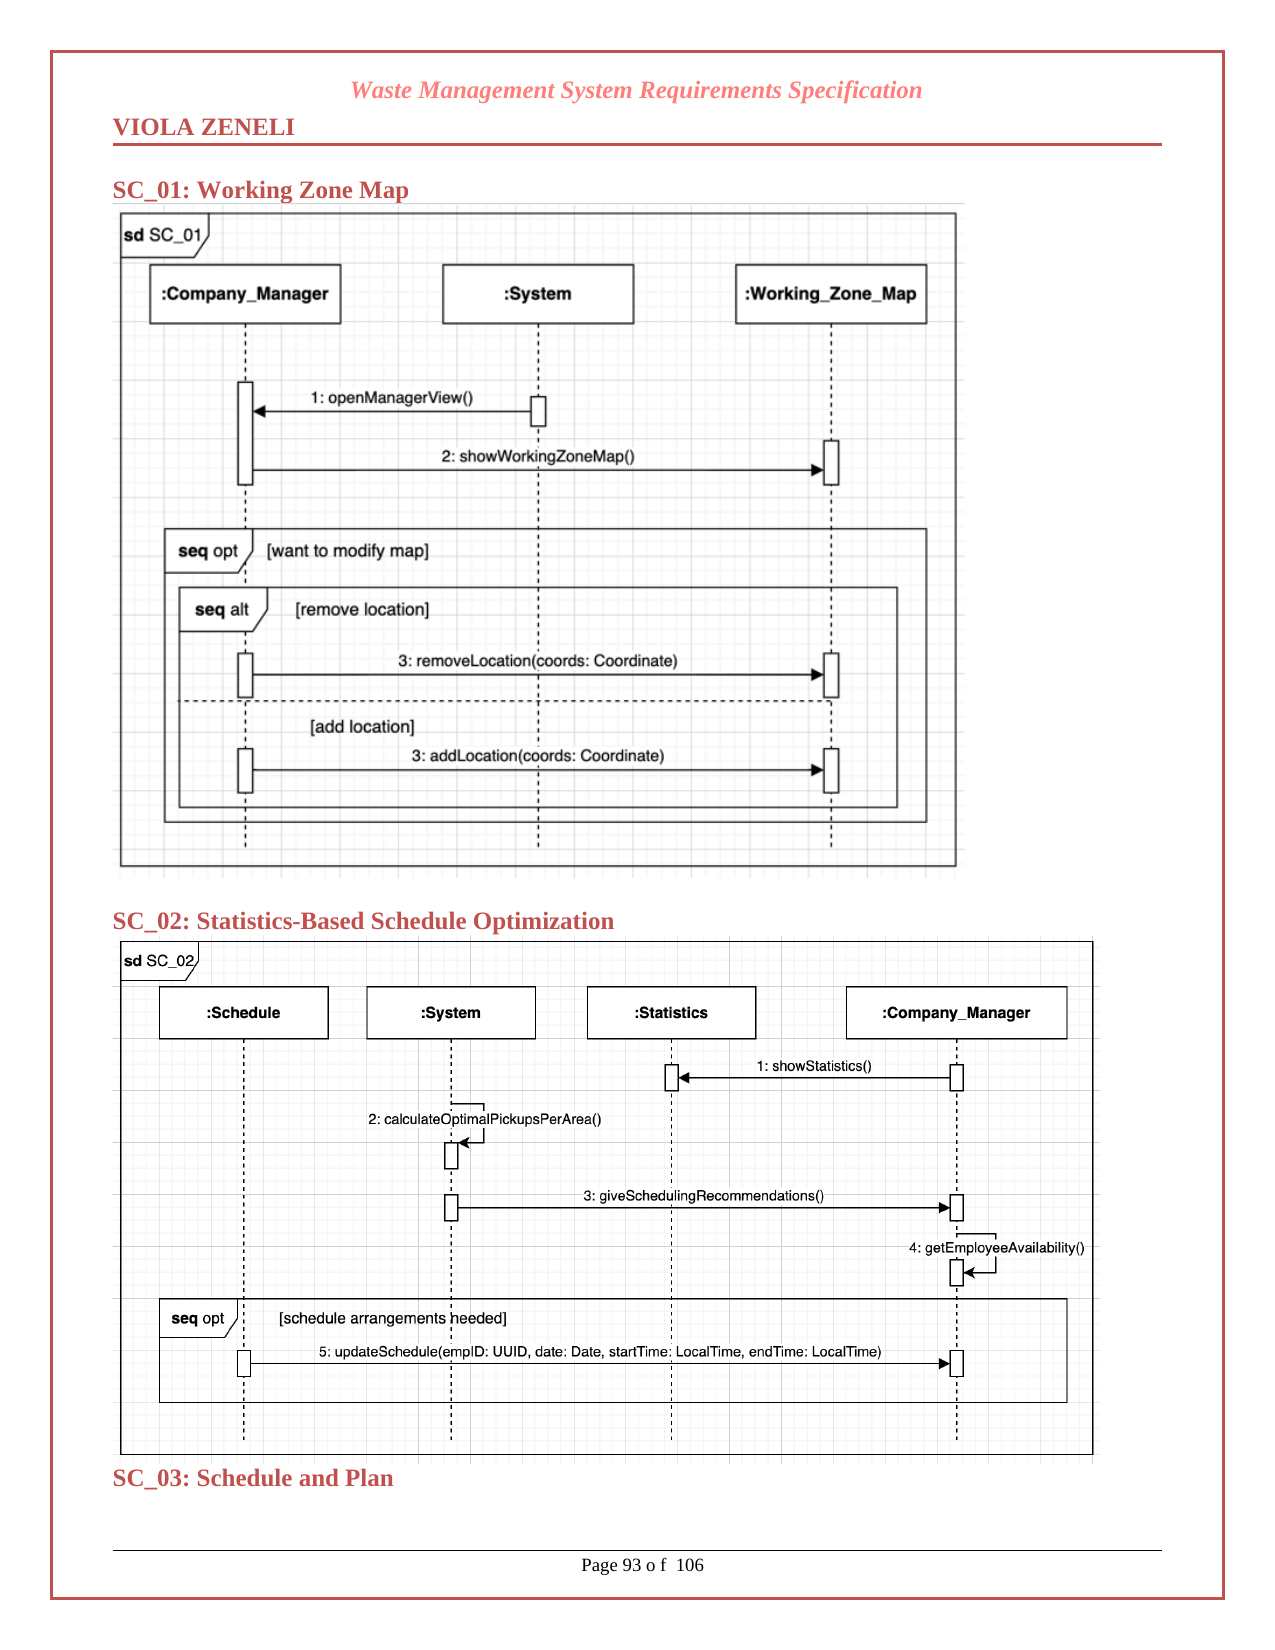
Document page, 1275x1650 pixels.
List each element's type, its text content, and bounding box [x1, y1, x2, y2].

text SC_01: Working Zone Map [112, 175, 1162, 204]
picture [112, 203, 965, 878]
picture [112, 935, 1101, 1464]
text VIOLA ZENELI [112, 112, 1162, 146]
text SC_03: Schedule and Plan [112, 1463, 1162, 1492]
text SC_02: Statistics-Based Schedule Optimization [112, 906, 1162, 935]
